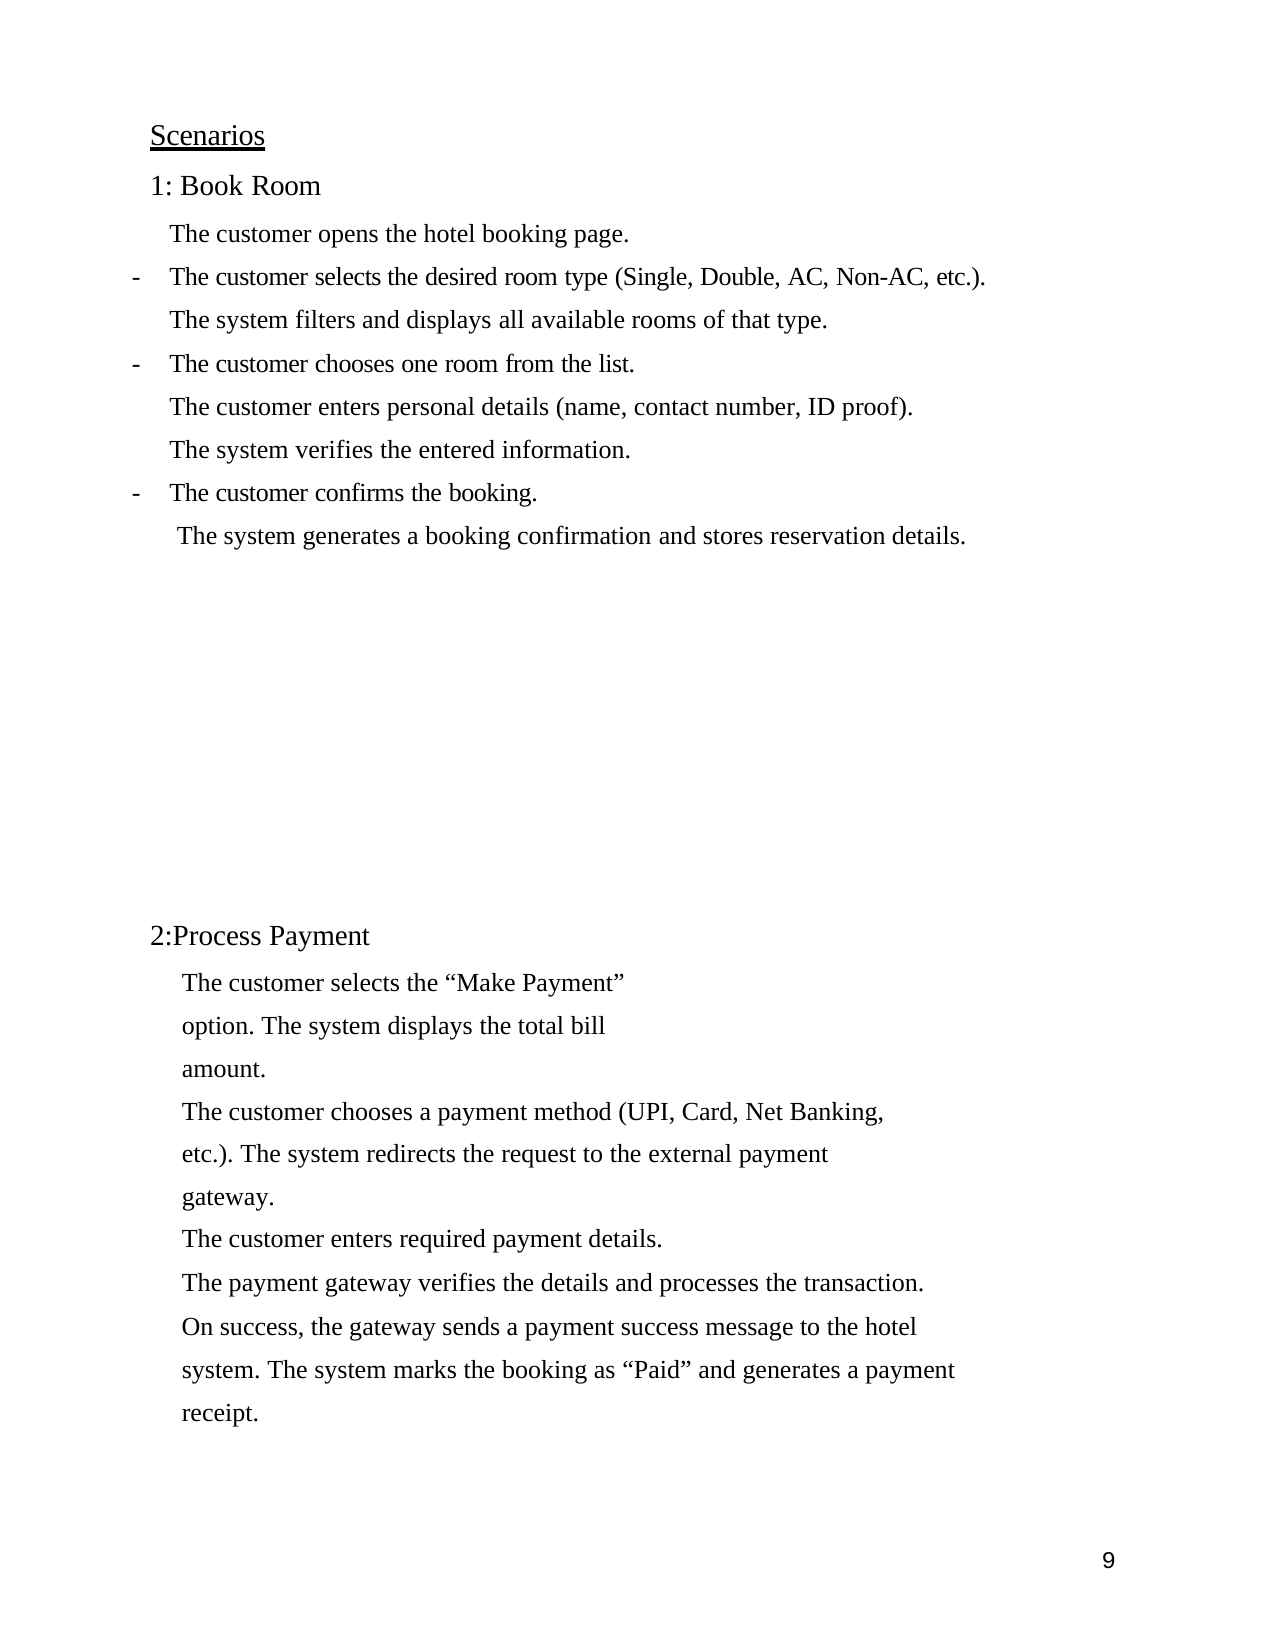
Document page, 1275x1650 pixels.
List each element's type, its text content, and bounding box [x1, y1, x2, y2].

text The system generates a booking confirmation and stores reservation details. [177, 520, 1162, 550]
text The customer enters required payment details. [182, 1224, 1162, 1254]
list The customer chooses one room from the list. [132, 348, 1162, 378]
list The customer confirms the booking. [132, 478, 1162, 507]
text The customer selects the “Make Payment” option. The system displays the total bill amount. [182, 967, 687, 1083]
text The system filters and displays all available rooms of that type. [169, 304, 1162, 334]
text Scenarios [149, 117, 1162, 152]
text 2:Process Payment [150, 918, 1162, 951]
text The customer chooses a payment method (UPI, Card, Net Banking, etc.). The system redirects the request to the external payment gateway. [182, 1096, 917, 1211]
text On success, the gateway sends a payment success message to the hotel system. The system marks the booking as “Paid” and generates a payment receipt. [181, 1311, 1003, 1427]
text 1: Book Room [150, 168, 1162, 201]
text The customer opens the hotel booking page. [169, 218, 1162, 248]
text The payment gateway verifies the details and processes the transaction. [182, 1267, 1162, 1297]
text The customer enters personal details (name, contact number, ID proof). The system verifies the entered information. [169, 391, 917, 464]
list The customer selects the desired room type (Single, Double, AC, Non-AC, etc.). [132, 261, 1162, 291]
